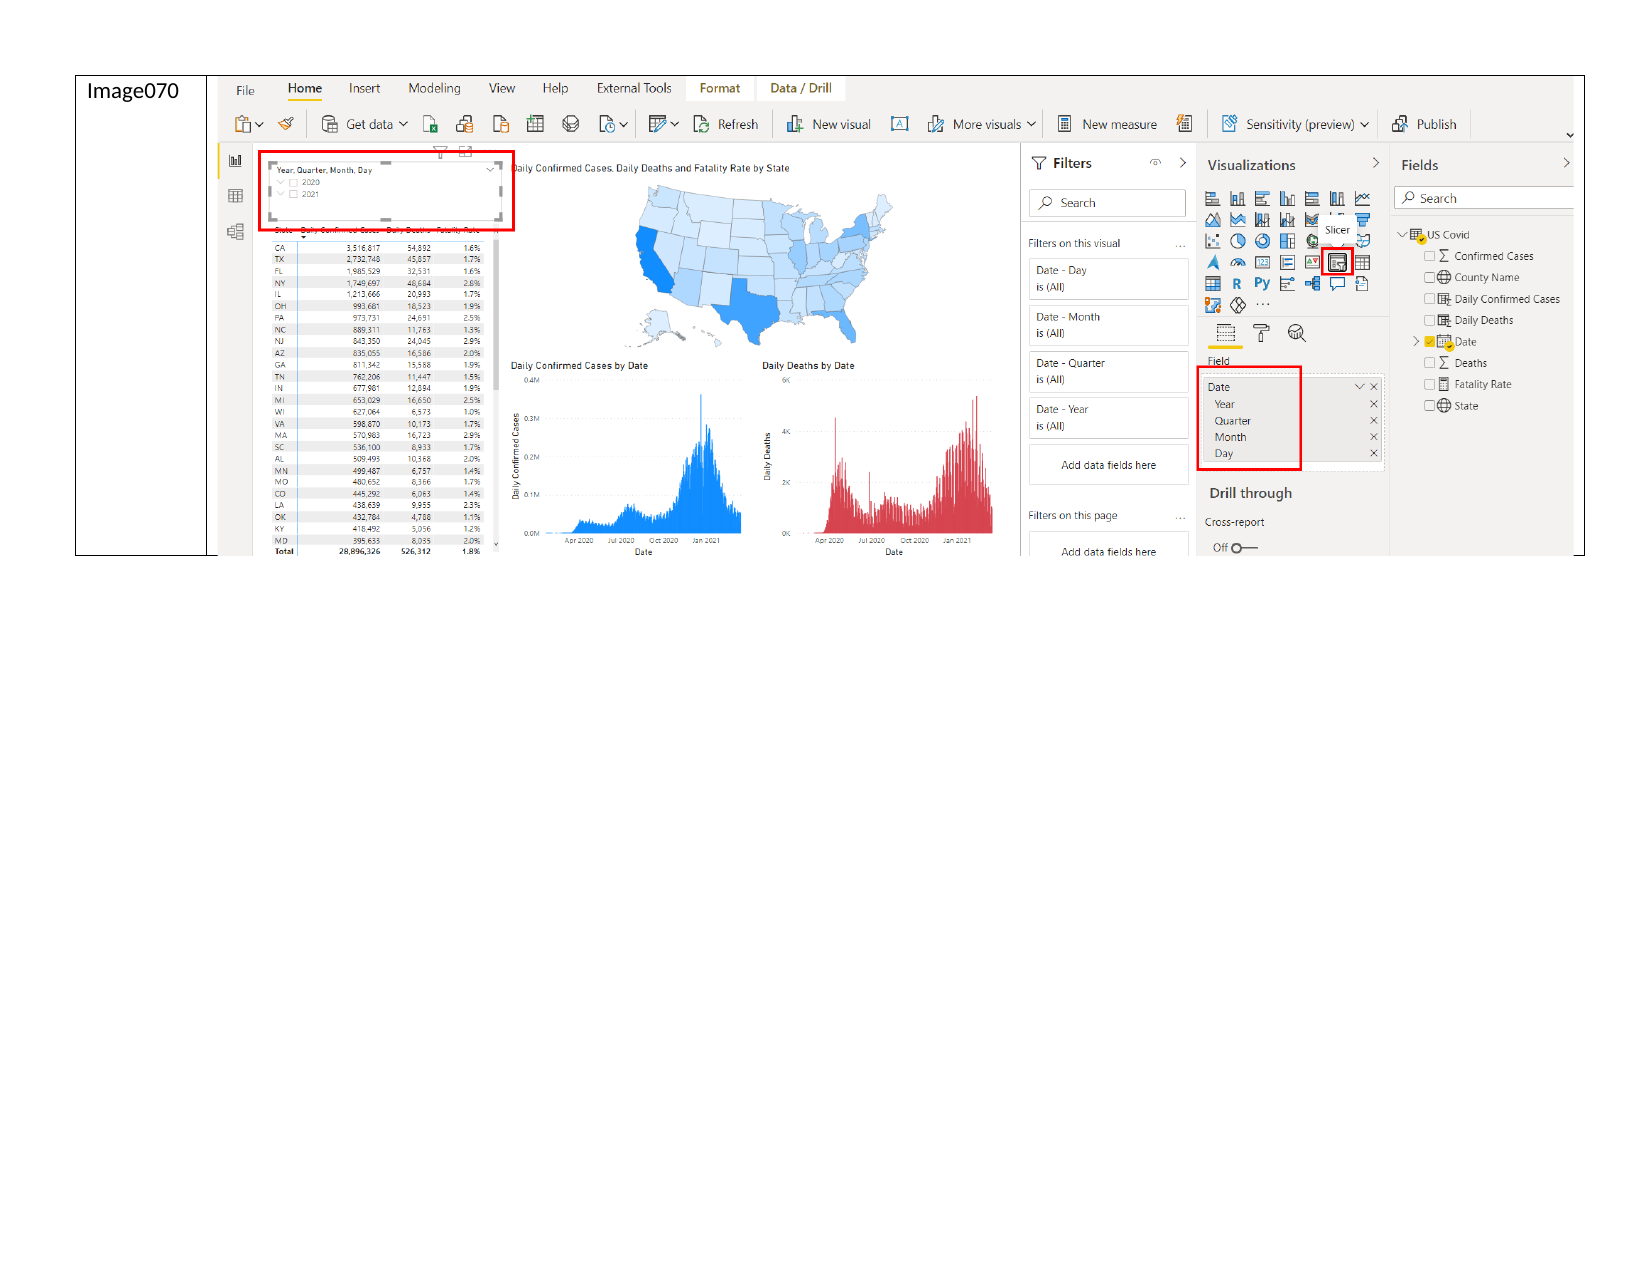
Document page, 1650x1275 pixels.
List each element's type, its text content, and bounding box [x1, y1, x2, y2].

table_cell [1574, 76, 1584, 555]
table_cell Image070 [76, 76, 206, 555]
table_cell [207, 76, 217, 555]
picture [217, 76, 1574, 556]
